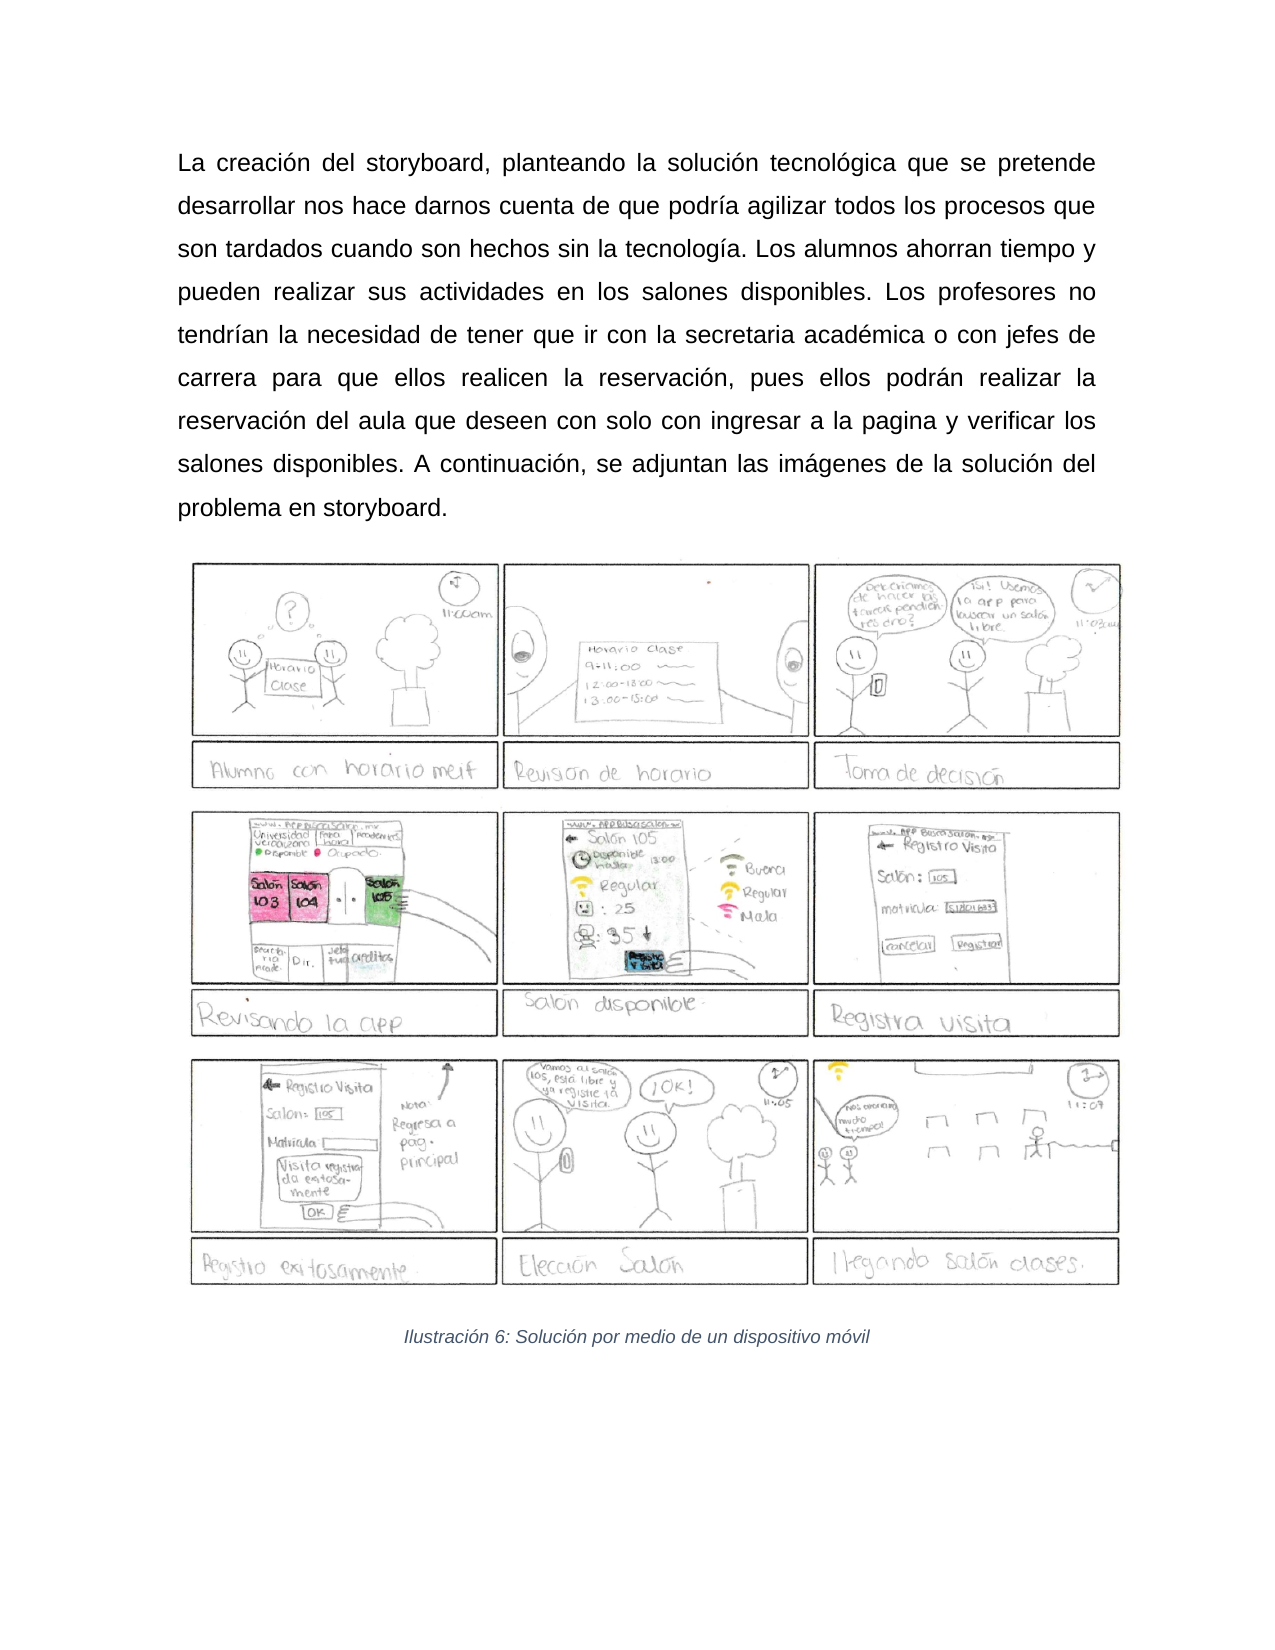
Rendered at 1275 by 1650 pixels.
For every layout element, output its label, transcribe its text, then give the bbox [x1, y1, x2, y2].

text La creación del storyboard, planteando la solución tecnológica que se pretende desarrollar nos hace darnos cuenta de que podría agilizar todos los procesos que son tardados cuando son hechos sin la tecnología. Los alumnos ahorran tiempo y pueden realizar sus actividades en los salones disponibles. Los profesores no tendrían la necesidad de tener que ir con la secretaria académica o con jefes de carrera para que ellos realicen la reservación, pues ellos podrán realizar la reservación del aula que deseen con solo con ingresar a la pagina y verificar los salones disponibles. A continuación, se adjuntan las imágenes de la solución del problema en storyboard. [177, 148, 1098, 521]
picture [180, 557, 1131, 1294]
text Ilustración 6: Solución por medio de un dispositivo móvil [177, 1326, 1098, 1347]
